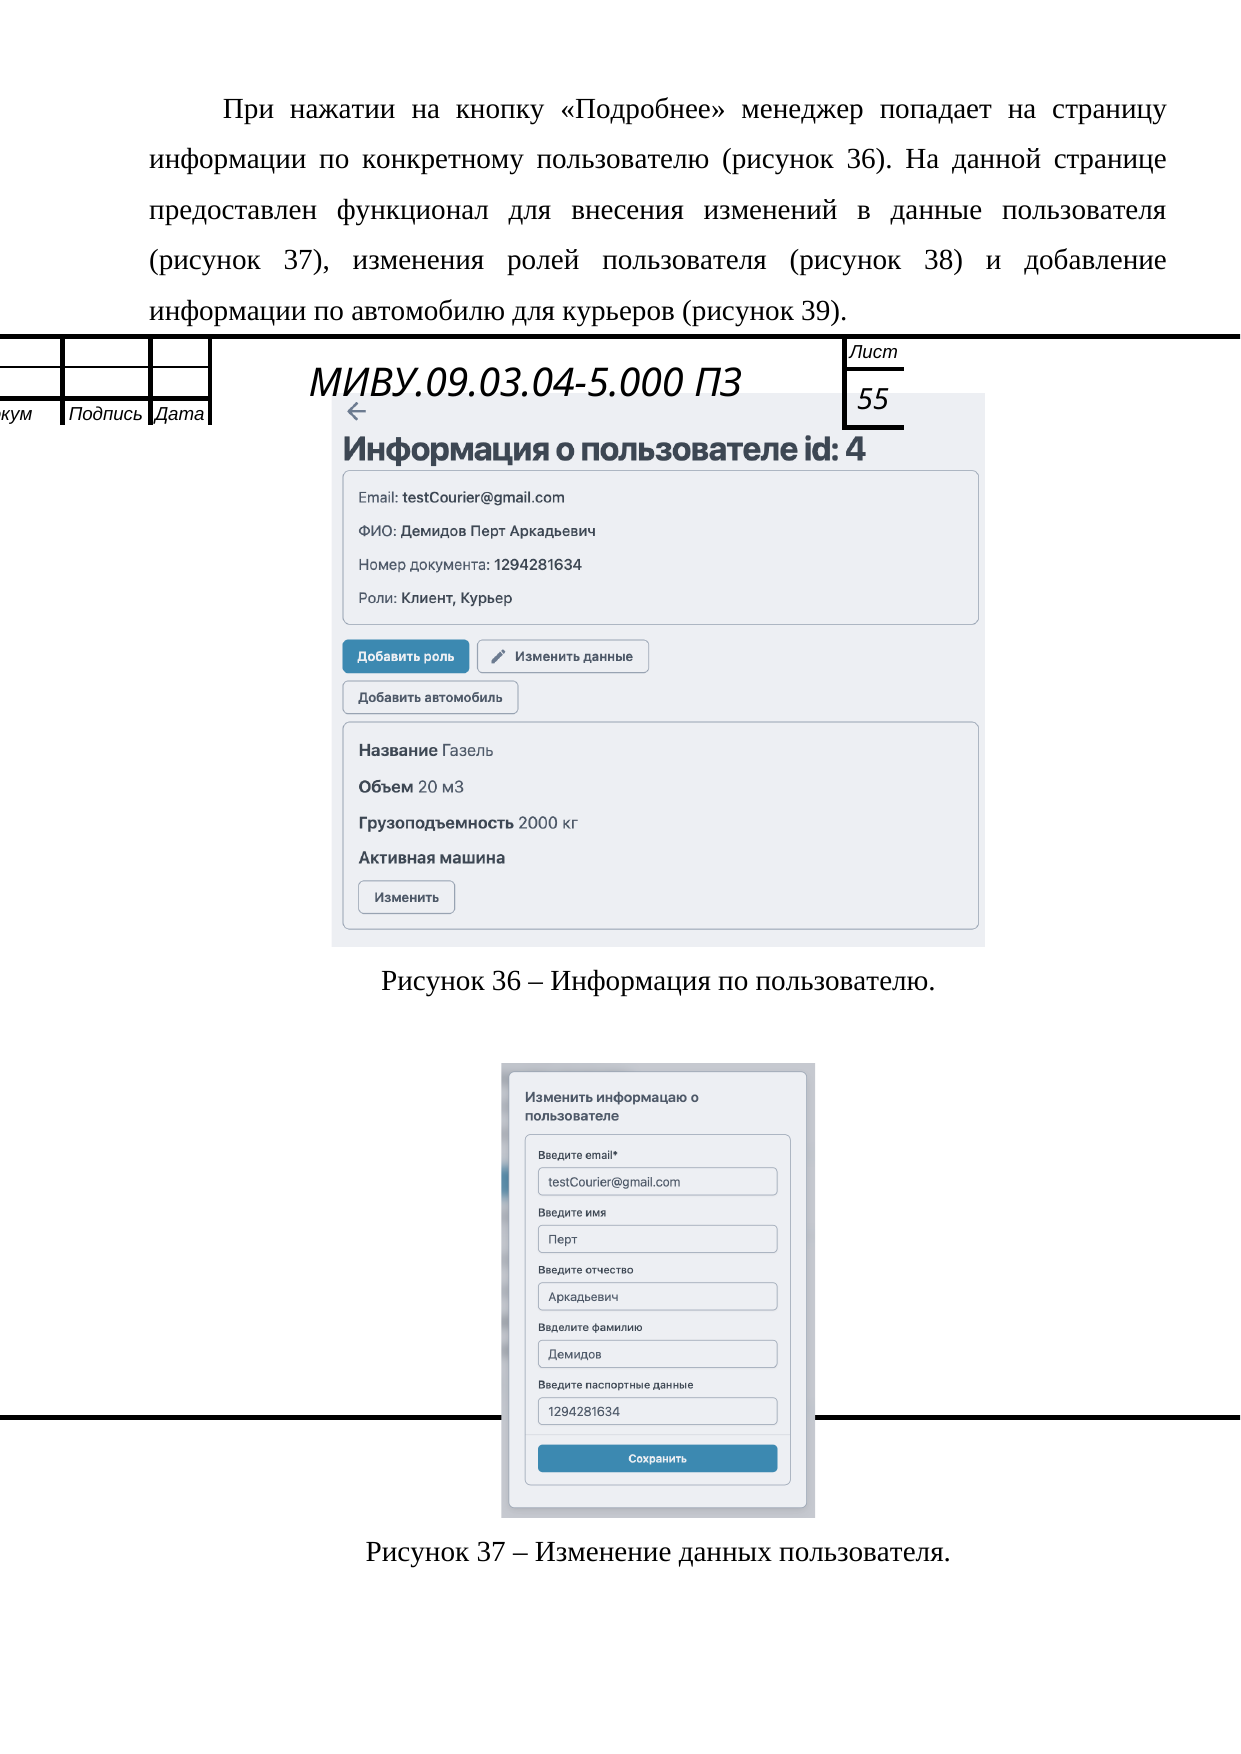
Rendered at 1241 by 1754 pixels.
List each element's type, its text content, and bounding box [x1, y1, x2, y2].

picture [331, 393, 985, 947]
picture [501, 1063, 816, 1518]
text При нажатии на кнопку «Подробнее» менеджер попадает на страницу информации по конкретному пользователю (рисунок 36). На данной странице предоставлен функционал для внесения изменений в данные пользователя (рисунок 37), изменения ролей пользователя (рисунок 38) и добавление информации по автомобилю для курьеров (рисунок 39). [149, 91, 1168, 326]
